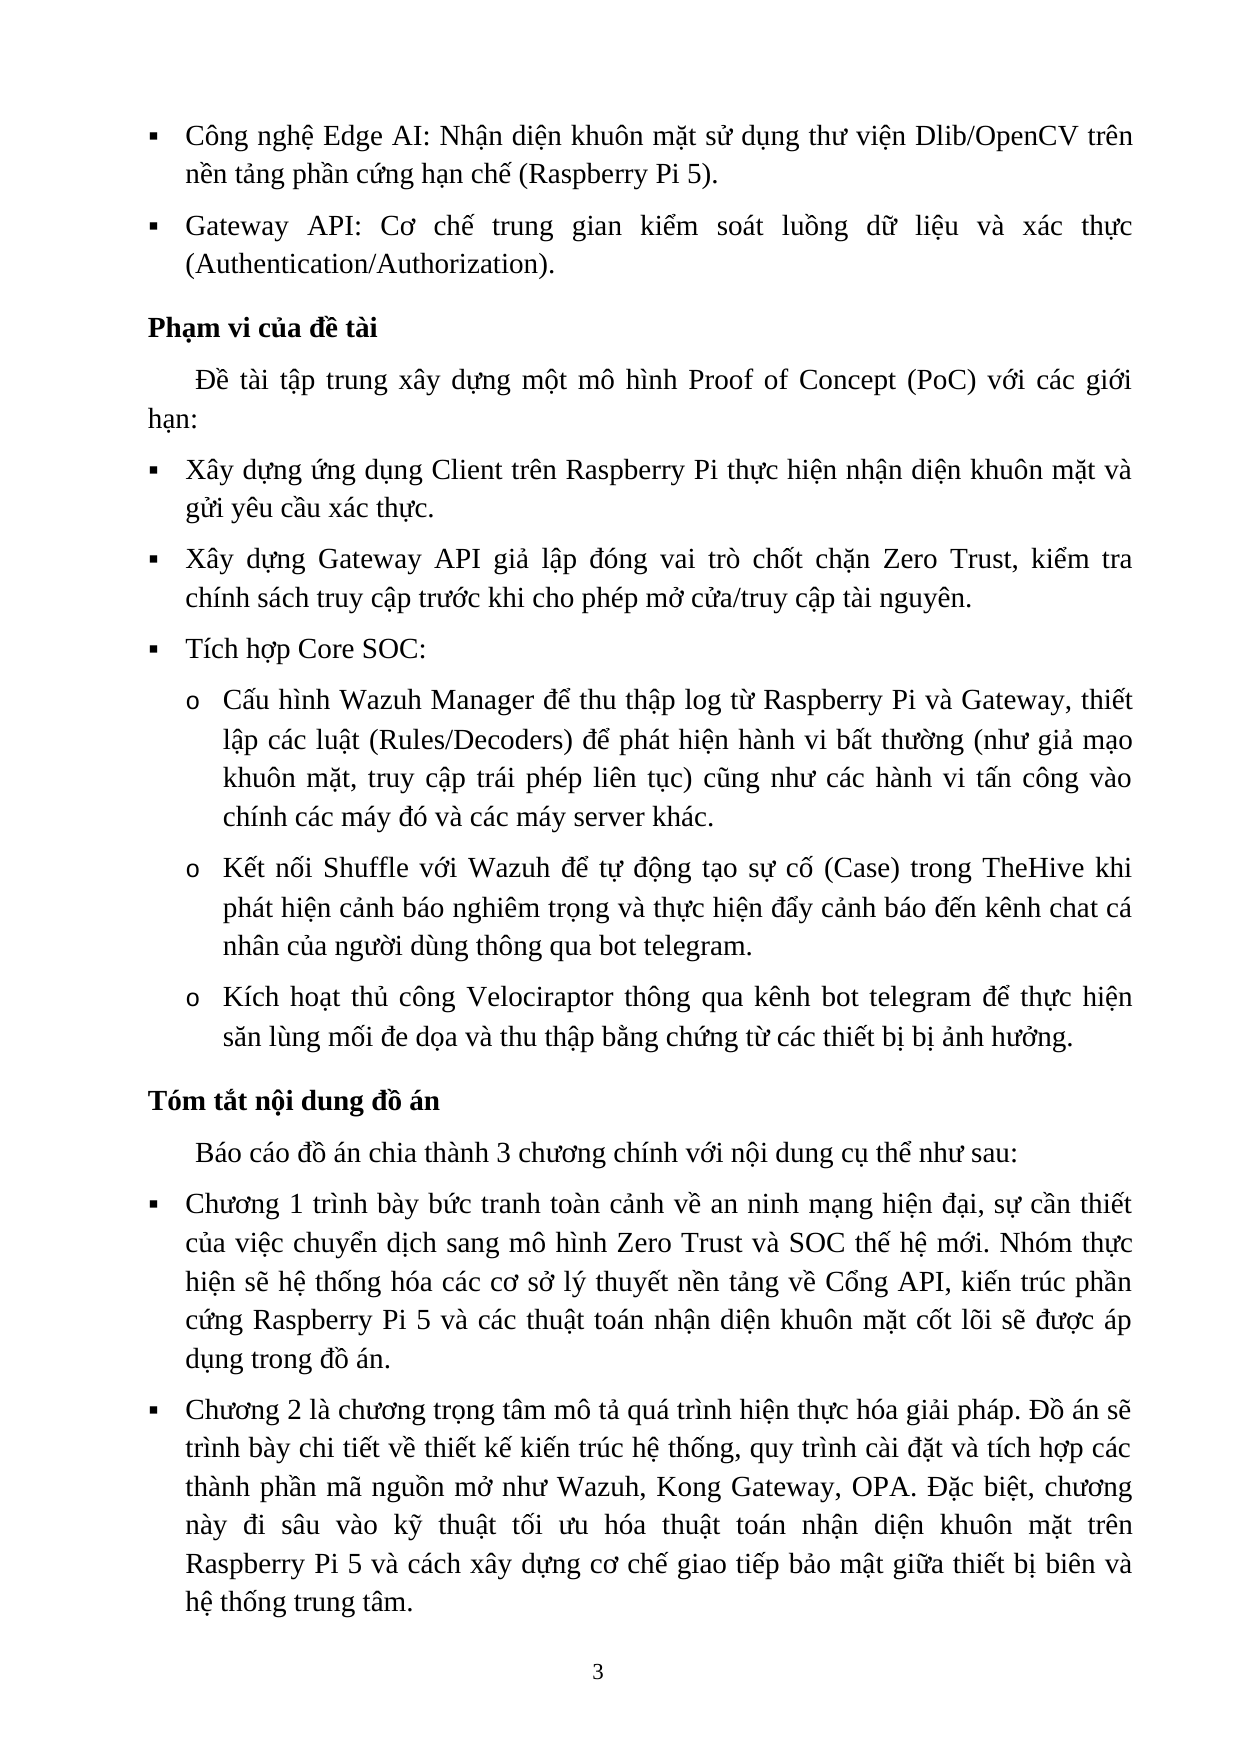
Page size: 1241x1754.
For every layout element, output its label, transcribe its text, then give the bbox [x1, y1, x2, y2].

text Tích hợp Core SOC: [148, 631, 1134, 665]
text Phạm vi của đề tài [148, 310, 1134, 343]
text Xây dựng ứng dụng Client trên Raspberry Pi thực hiện nhận diện khuôn mặt và gửi yêu cầu xác thực. [148, 452, 1134, 524]
text Gateway API: Cơ chế trung gian kiểm soát luồng dữ liệu và xác thực (Authentication/Authorization). [148, 208, 1134, 280]
text Xây dựng Gateway API giả lập đóng vai trò chốt chặn Zero Trust, kiểm tra chính sách truy cập trước khi cho phép mở cửa/truy cập tài nguyên. [148, 542, 1134, 614]
text Tóm tắt nội dung đồ án [148, 1083, 1134, 1116]
text Kích hoạt thủ công Velociraptor thông qua kênh bot telegram để thực hiện săn lùng mối đe dọa và thu thập bằng chứng từ các thiết bị bị ảnh hưởng. [185, 979, 1134, 1053]
text Kết nối Shuffle với Wazuh để tự động tạo sự cố (Case) trong TheHive khi phát hiện cảnh báo nghiêm trọng và thực hiện đẩy cảnh báo đến kênh chat cá nhân của người dùng thông qua bot telegram. [185, 850, 1134, 962]
text Chương 1 trình bày bức tranh toàn cảnh về an ninh mạng hiện đại, sự cần thiết của việc chuyển dịch sang mô hình Zero Trust và SOC thế hệ mới. Nhóm thực hiện sẽ hệ thống hóa các cơ sở lý thuyết nền tảng về Cổng API, kiến trúc phần cứng Raspberry Pi 5 và các thuật toán nhận diện khuôn mặt cốt lõi sẽ được áp dụng trong đồ án. [148, 1187, 1134, 1374]
text Công nghệ Edge AI: Nhận diện khuôn mặt sử dụng thư viện Dlib/OpenCV trên nền tảng phần cứng hạn chế (Raspberry Pi 5). [148, 118, 1134, 190]
text Báo cáo đồ án chia thành 3 chương chính với nội dung cụ thể như sau: [148, 1136, 1134, 1169]
text Chương 2 là chương trọng tâm mô tả quá trình hiện thực hóa giải pháp. Đồ án sẽ trình bày chi tiết về thiết kế kiến trúc hệ thống, quy trình cài đặt và tích hợp các thành phần mã nguồn mở như Wazuh, Kong Gateway, OPA. Đặc biệt, chương này đi sâu vào kỹ thuật tối ưu hóa thuật toán nhận diện khuôn mặt trên Raspberry Pi 5 và cách xây dựng cơ chế giao tiếp bảo mật giữa thiết bị biên và hệ thống trung tâm. [148, 1392, 1134, 1618]
text Cấu hình Wazuh Manager để thu thập log từ Raspberry Pi và Gateway, thiết lập các luật (Rules/Decoders) để phát hiện hành vi bất thường (như giả mạo khuôn mặt, truy cập trái phép liên tục) cũng như các hành vi tấn công vào chính các máy đó và các máy server khác. [185, 682, 1134, 833]
text Đề tài tập trung xây dựng một mô hình Proof of Concept (PoC) với các giới hạn: [148, 362, 1134, 434]
